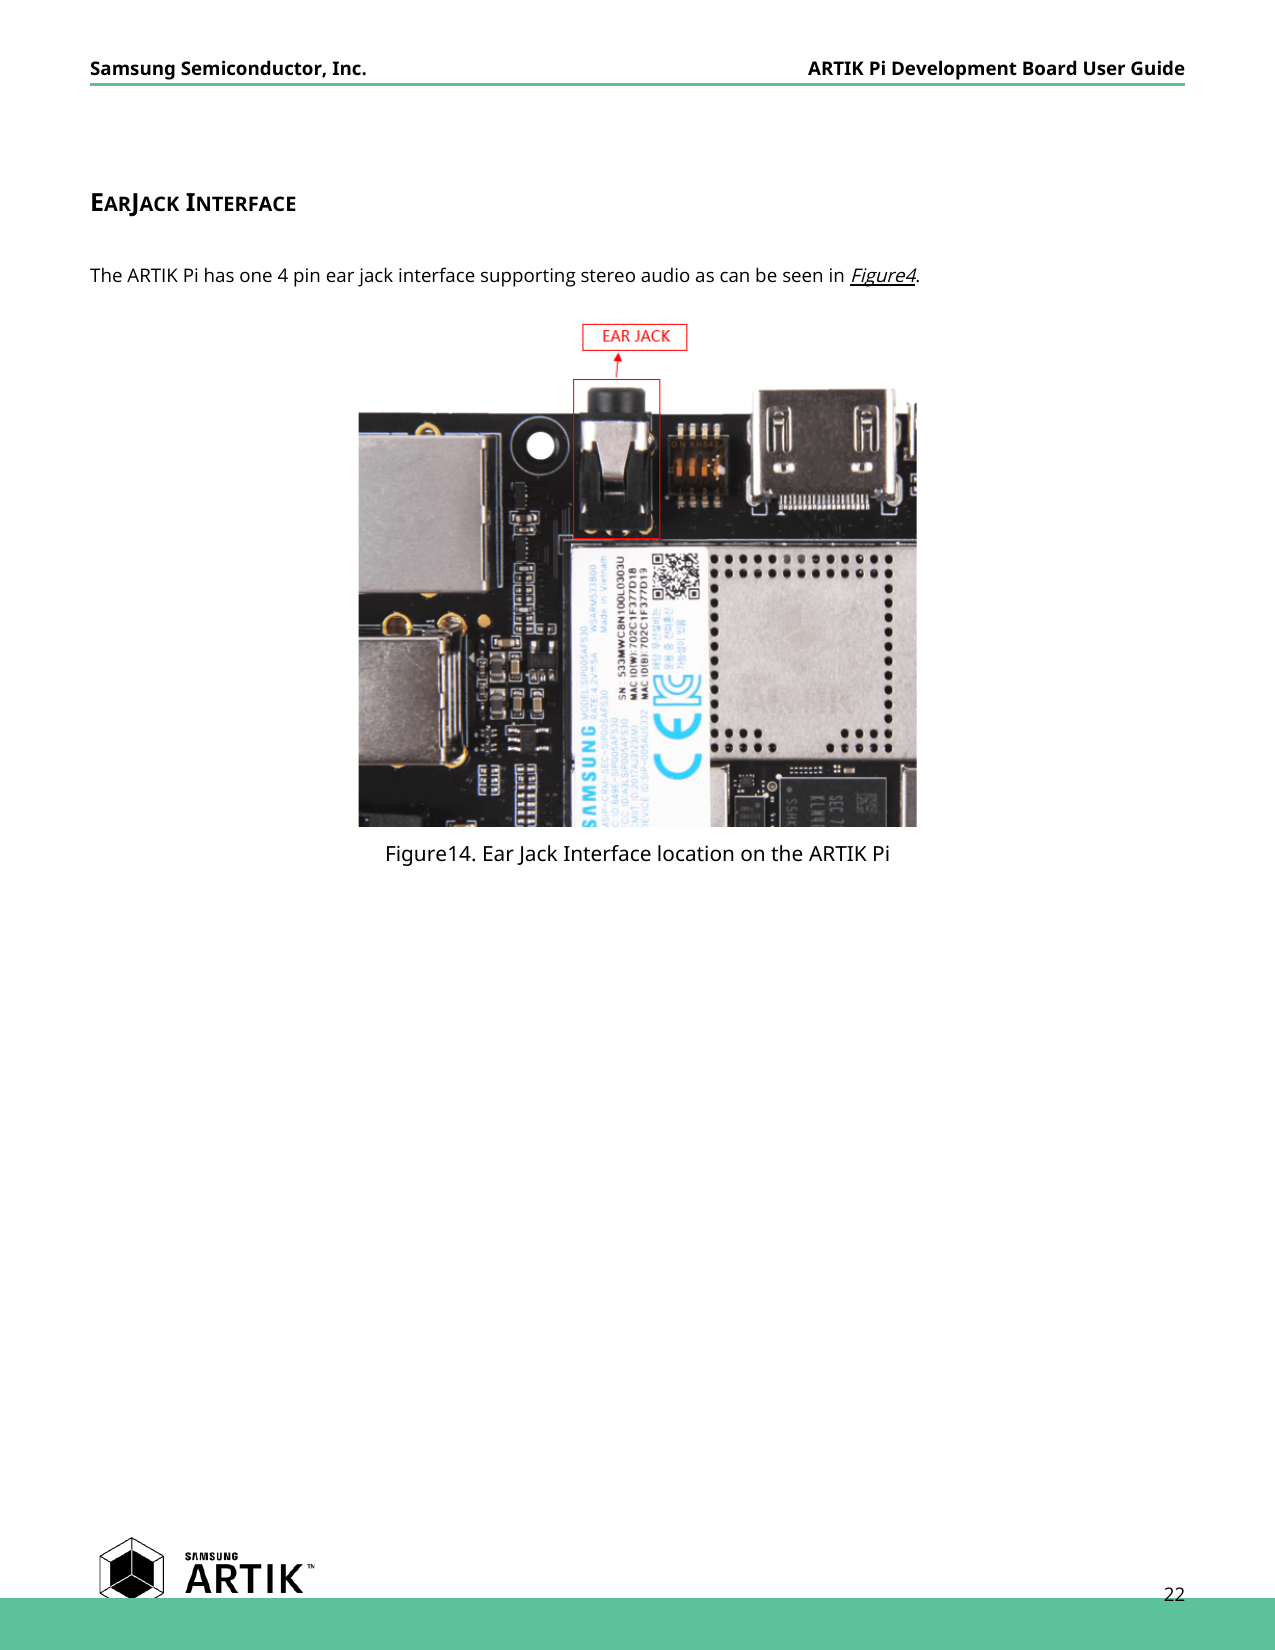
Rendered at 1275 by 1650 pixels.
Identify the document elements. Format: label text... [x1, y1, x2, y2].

text Figure14. Ear Jack Interface location on the ARTIK Pi [90, 839, 1185, 868]
picture [358, 301, 917, 827]
text The ARTIK Pi has one 4 pin ear jack interface supporting stereo audio as can be seen in Figure 14. [90, 263, 1185, 288]
picture [0, 1537, 1275, 1650]
subtitle EarJack Interface [90, 184, 1185, 219]
